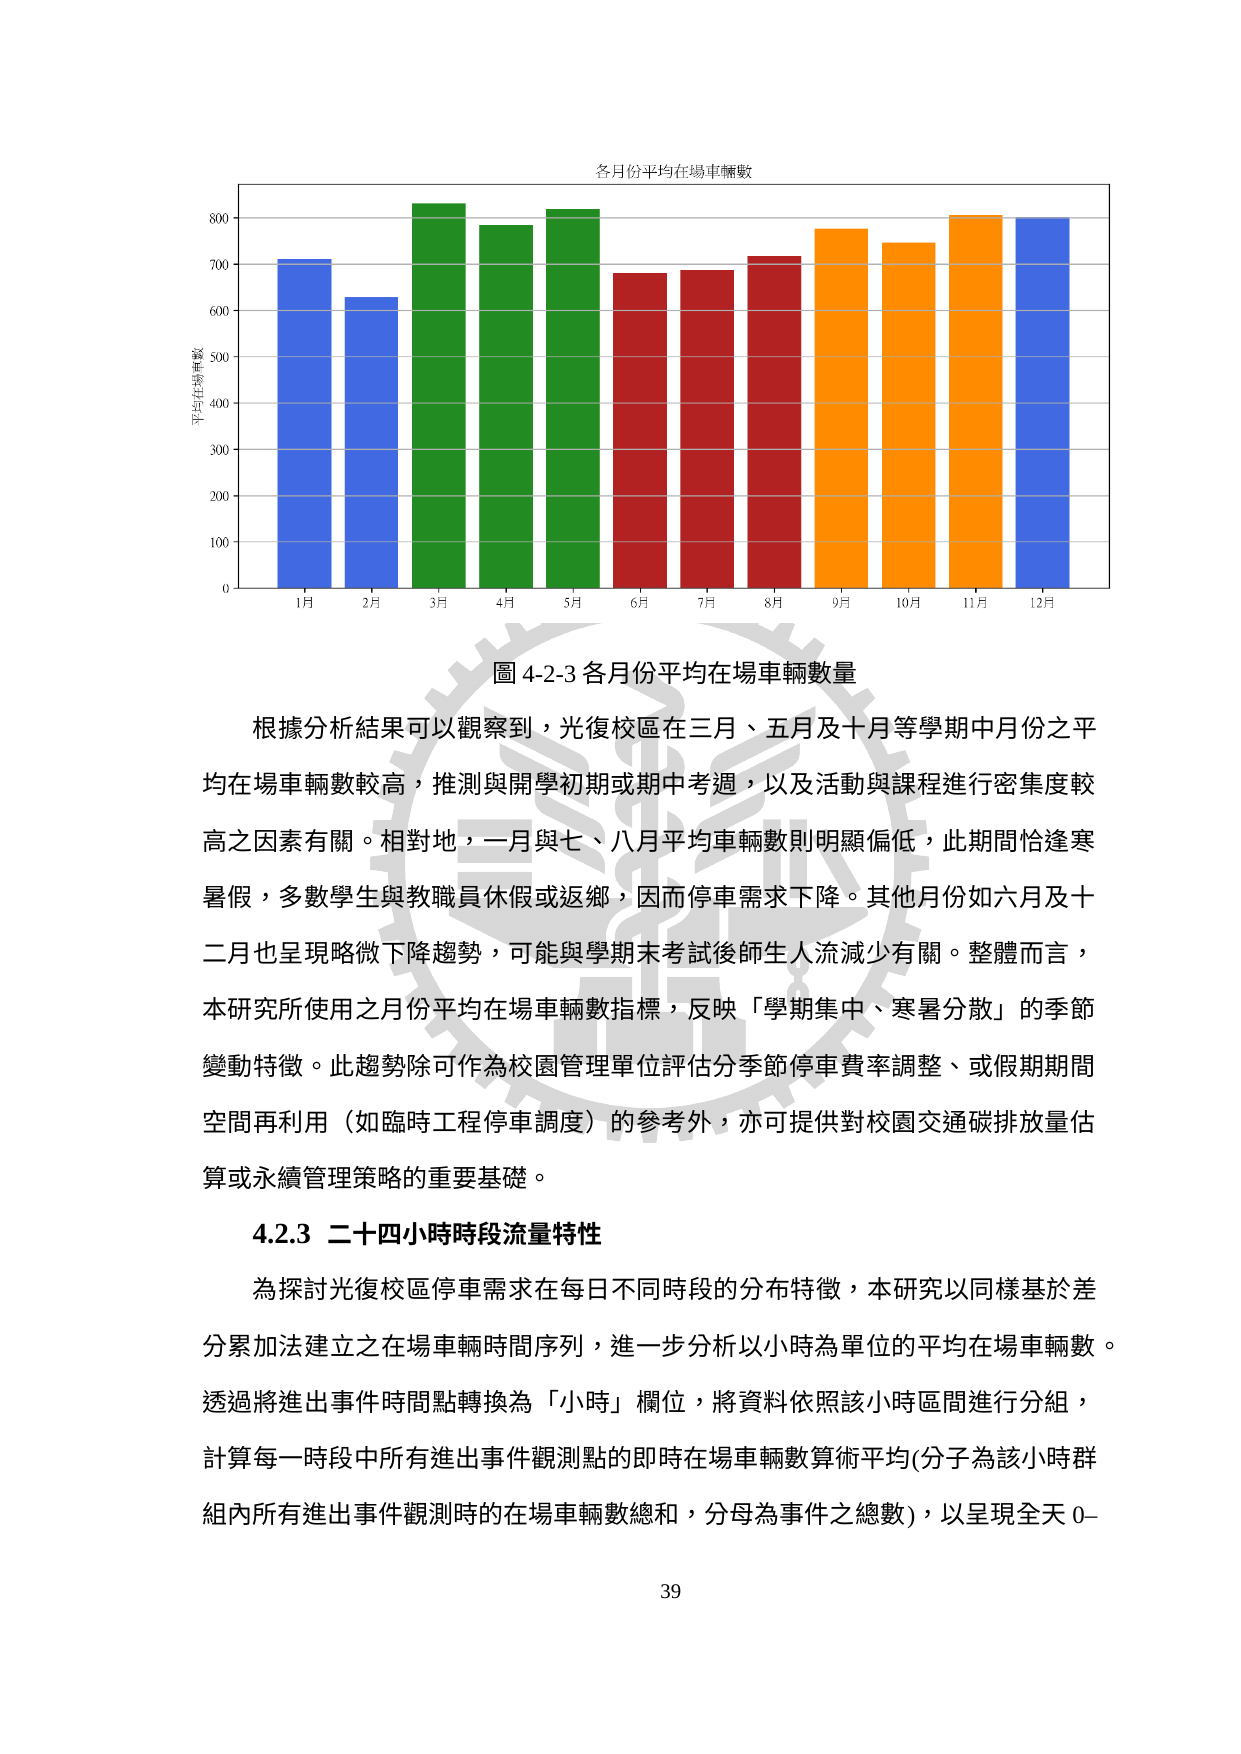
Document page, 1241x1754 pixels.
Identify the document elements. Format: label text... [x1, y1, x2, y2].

picture [177, 150, 1123, 623]
text 根據分析結果可以觀察到，光復校區在三月、五月及十月等學期中月份之平均在場車輛數較高，推測與開學初期或期中考週，以及活動與課程進行密集度較高之因素有關。相對地，一月與七、八月平均車輛數則明顯偏低，此期間恰逢寒暑假，多數學生與教職員休假或返鄉，因而停車需求下降。其他月份如六月及十二月也呈現略微下降趨勢，可能與學期末考試後師生人流減少有關。整體而言，本研究所使用之月份平均在場車輛數指標，反映「學期集中、寒暑分散」的季節變動特徵。此趨勢除可作為校園管理單位評估分季節停車費率調整、或假期期間空間再利用（如臨時工程停車調度）的參考外，亦可提供對校園交通碳排放量估算或永續管理策略的重要基礎。 [202, 708, 1097, 1196]
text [202, 1269, 1097, 1532]
text 圖4-2-3 各月份平均在場車輛數量 [202, 652, 1097, 690]
subtitle 二十四小時時段流量特性 [202, 1214, 1097, 1251]
